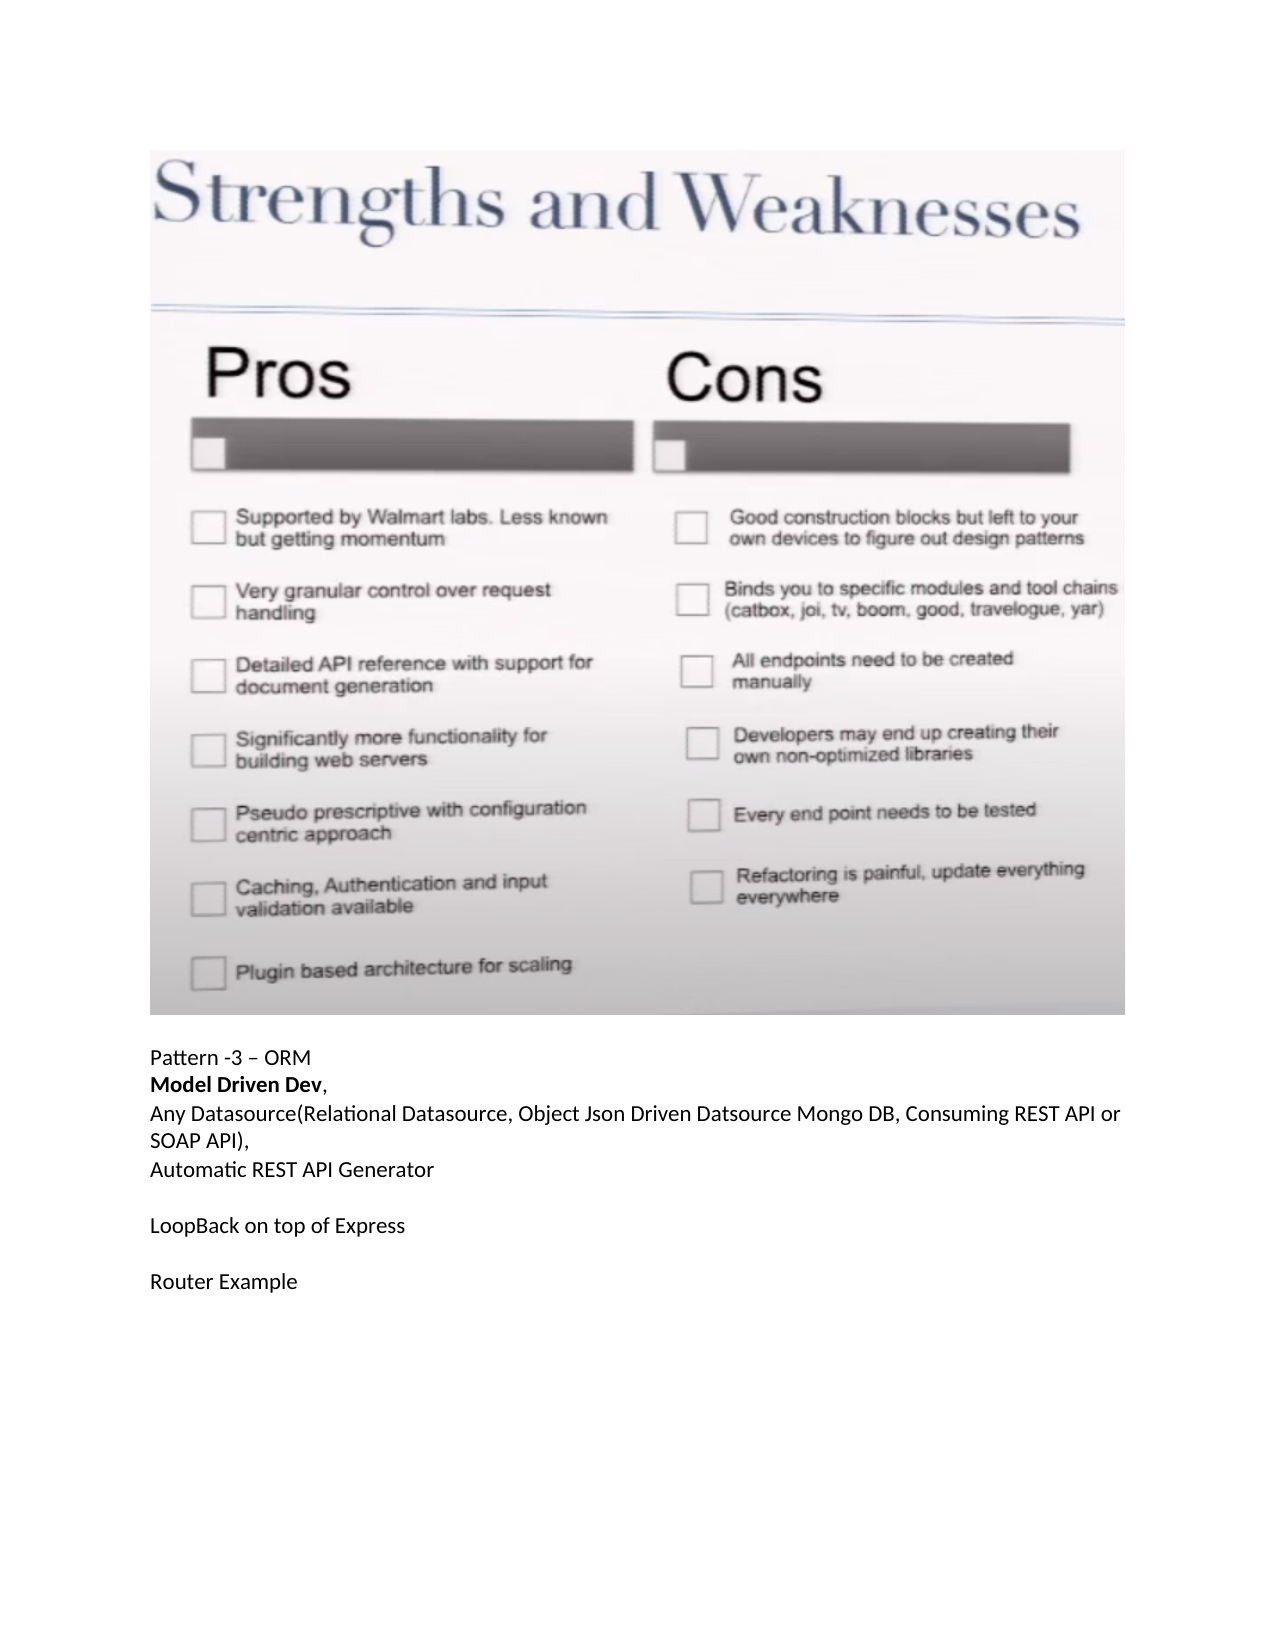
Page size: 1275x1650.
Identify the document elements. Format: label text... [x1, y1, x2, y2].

text Any Datasource(Relational Datasource, Object Json Driven Datsource Mongo DB, Consuming REST API or SOAP API), [150, 1099, 1125, 1155]
text Pattern -3 – ORM [150, 1043, 1125, 1071]
text Model Driven Dev, [150, 1071, 1125, 1099]
picture [150, 150, 1125, 1015]
text LoopBack on top of Express [150, 1211, 1125, 1239]
text Automatic REST API Generator [150, 1155, 1125, 1183]
text Router Example [150, 1267, 1125, 1295]
